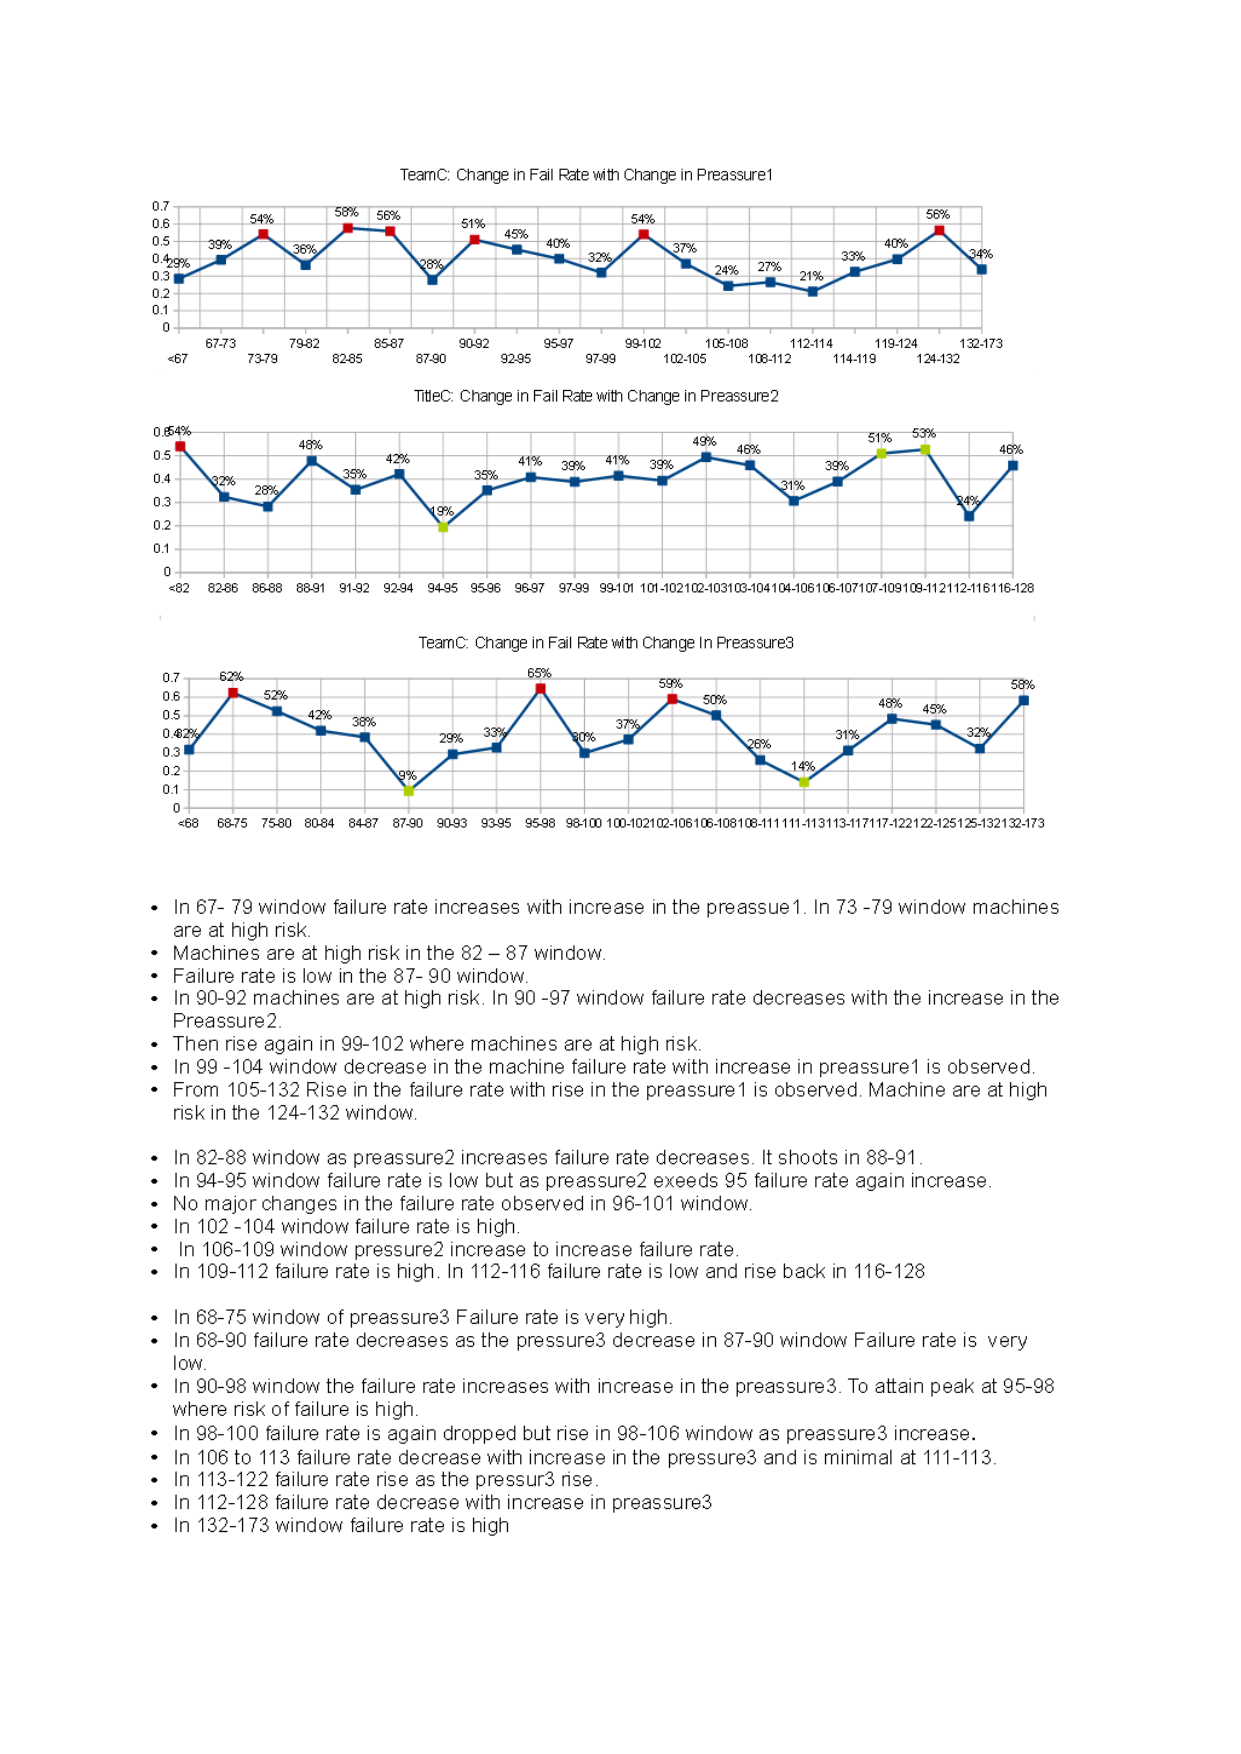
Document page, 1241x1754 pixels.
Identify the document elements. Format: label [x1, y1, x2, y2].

picture [132, 150, 1072, 844]
picture [132, 868, 1073, 1583]
